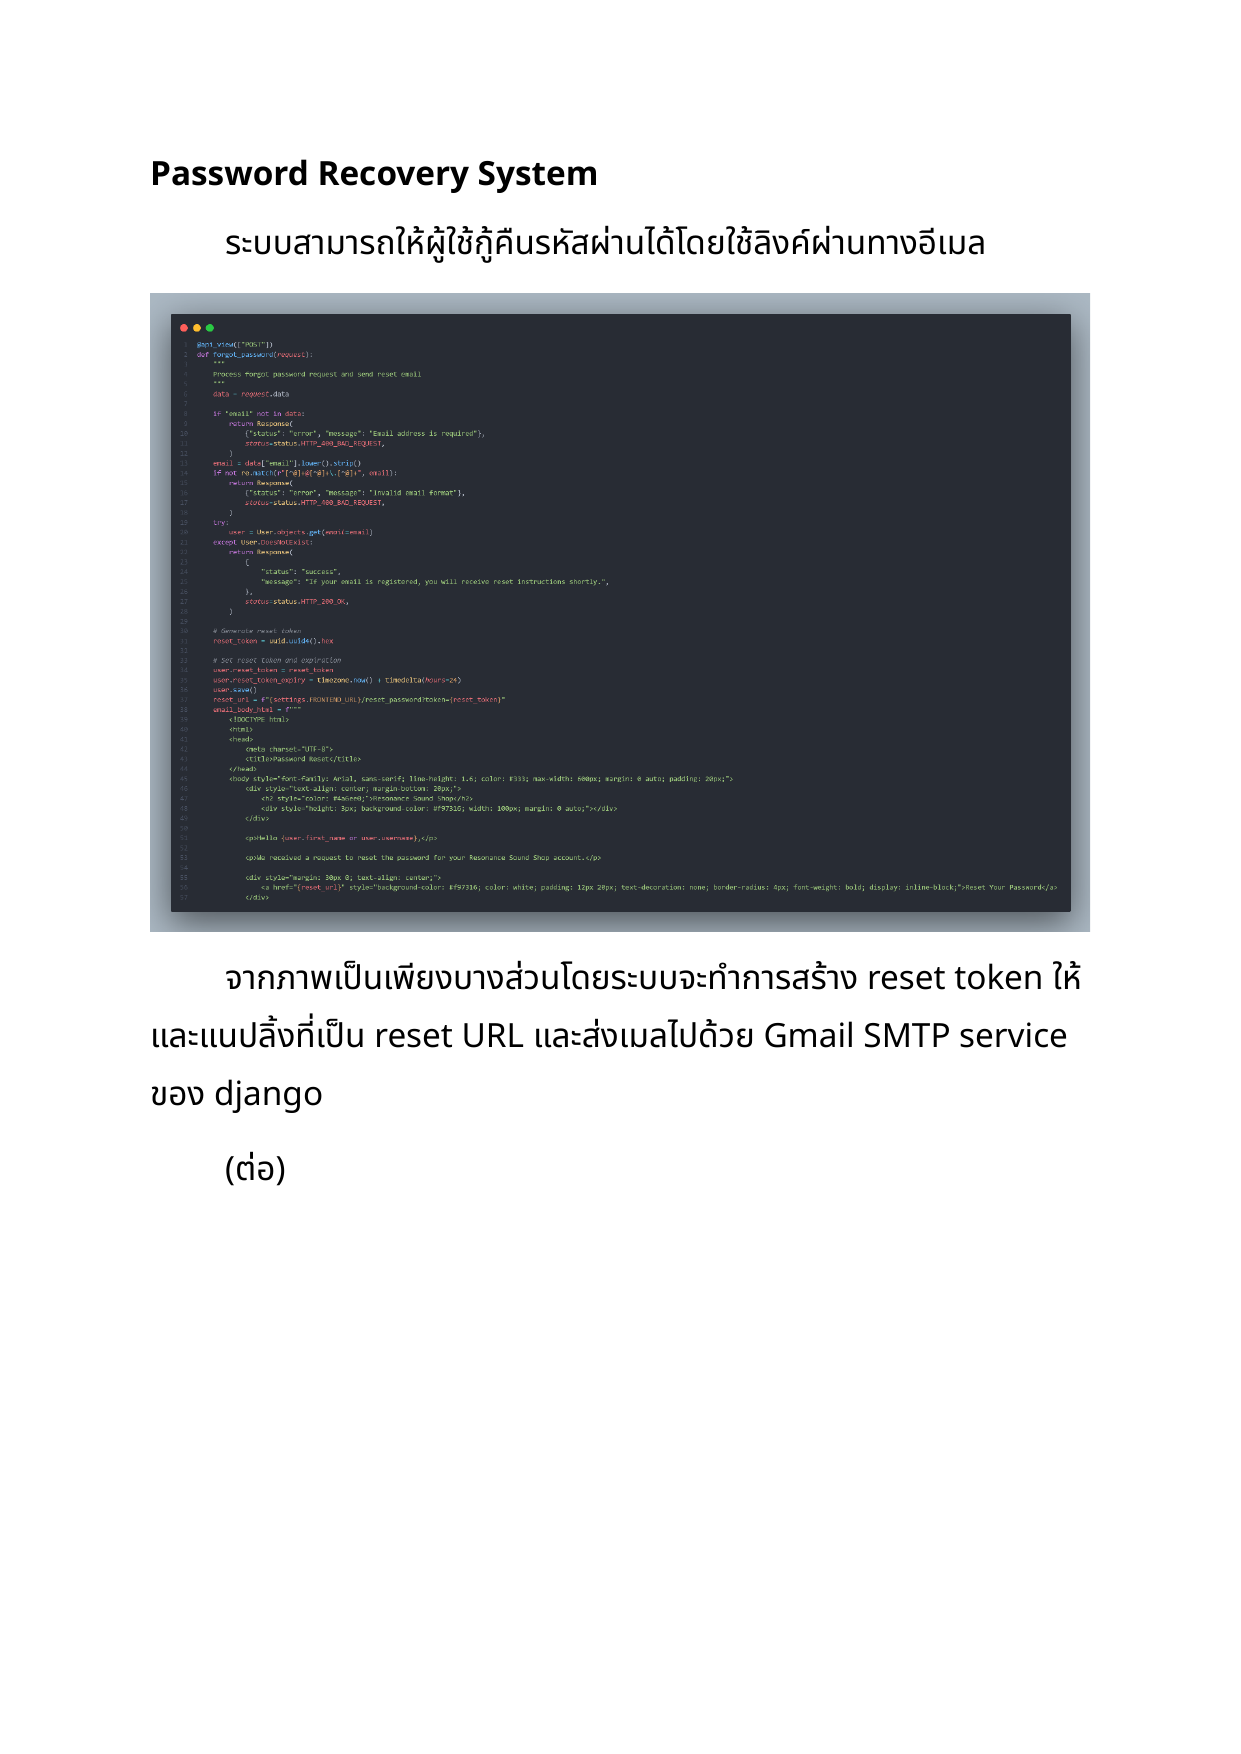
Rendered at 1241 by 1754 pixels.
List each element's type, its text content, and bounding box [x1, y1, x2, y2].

text ระบบสามารถให้ผู้ใช้กู้คืนรหัสผ่านได้โดยใช้ลิงค์ผ่านทางอีเมล [150, 219, 1090, 269]
text (ต่อ) [150, 1145, 1090, 1195]
text จากภาพเป็นเพียงบางส่วนโดยระบบจะทำการสร้าง reset token ให้และแนปลิ้งที่เป็น reset URL และส่งเมลไปด้วย Gmail SMTP service ของ django [150, 954, 1090, 1121]
text Password Recovery System [150, 150, 1090, 195]
picture [150, 293, 1091, 932]
